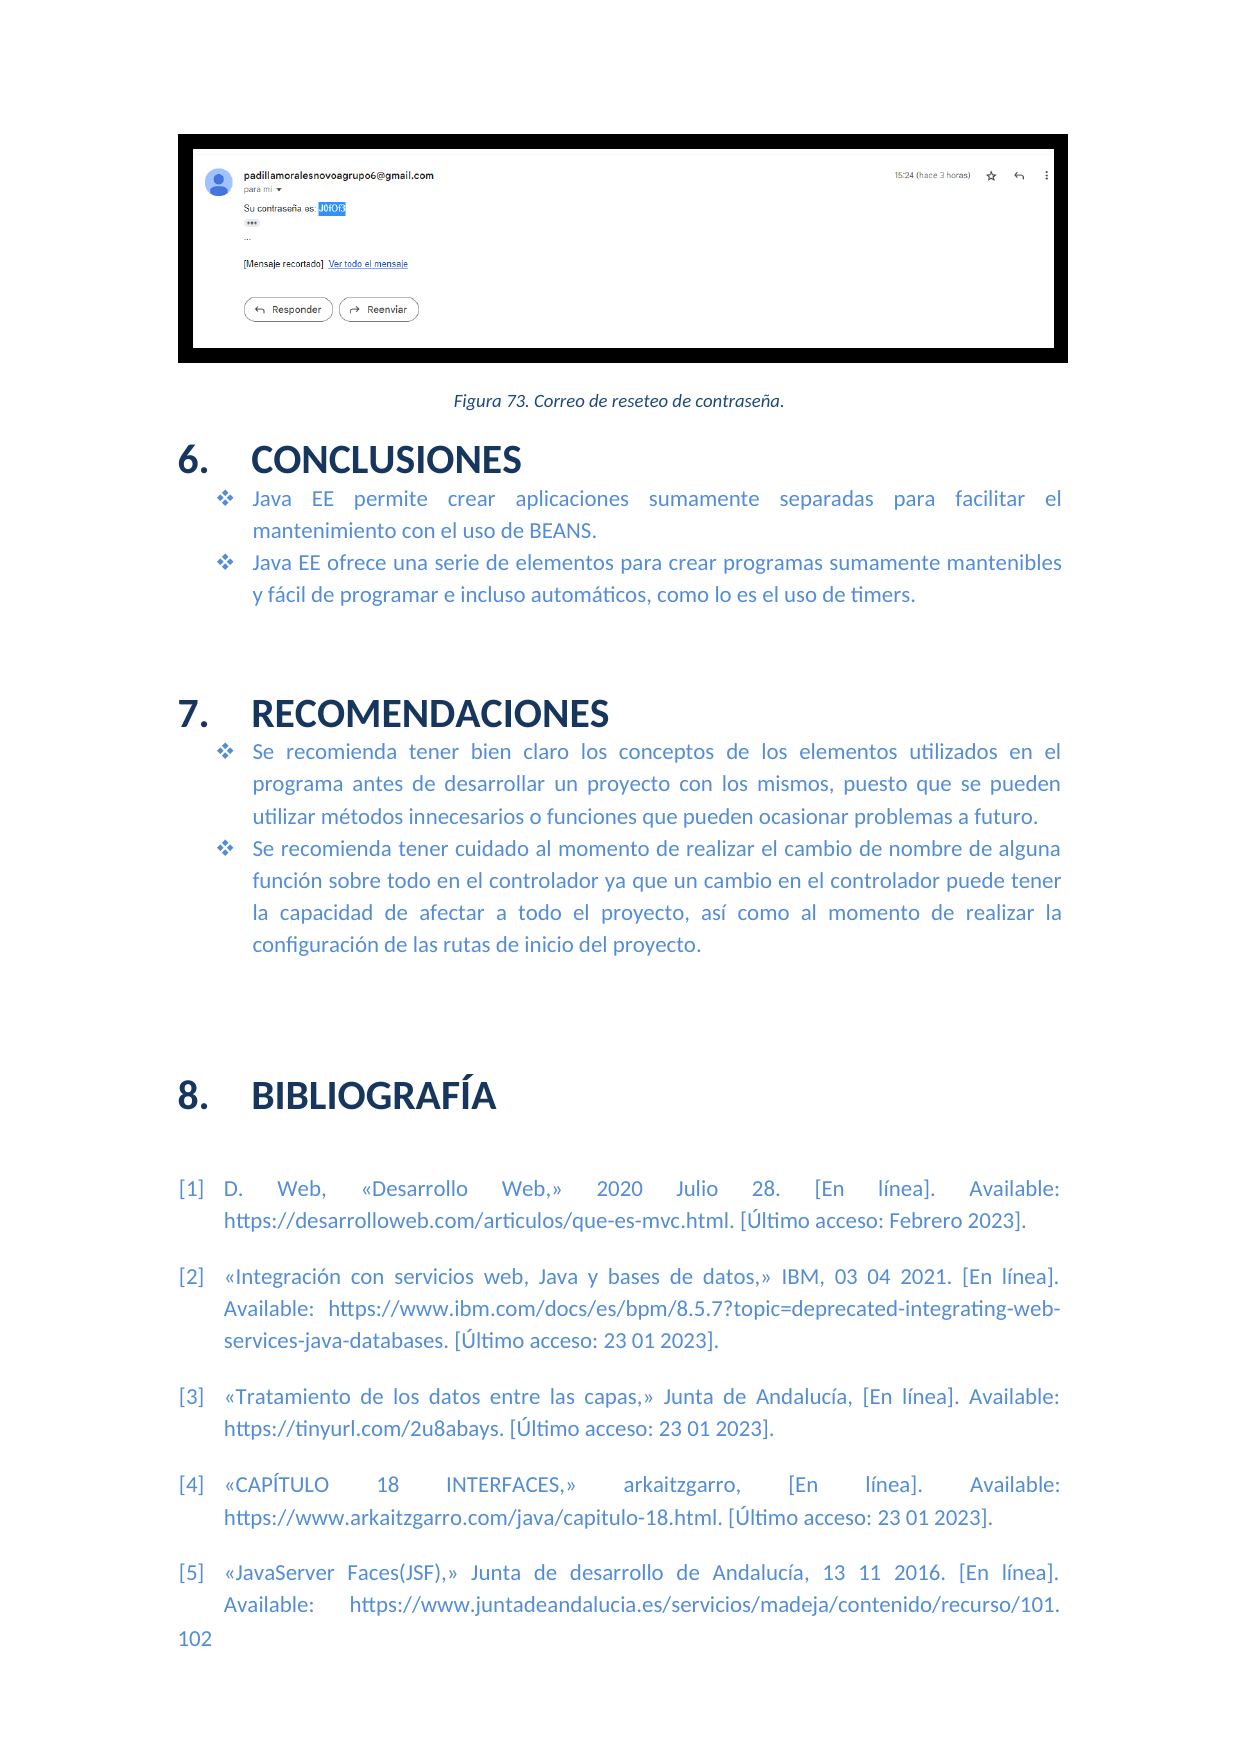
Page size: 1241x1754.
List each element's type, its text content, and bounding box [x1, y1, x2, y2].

subtitle 7. RECOMENDACIONES [177, 687, 1063, 737]
list Se recomienda tener bien claro los conceptos de los elementos utilizados en el programa antes de desarrollar un proyecto con los mismos, puesto que se pueden utilizar métodos innecesarios o funciones que pueden ocasionar problemas a futuro. [215, 737, 1063, 830]
text Figura . Correo de reseteo de contraseña. [177, 389, 1063, 412]
list Java EE permite crear aplicaciones sumamente separadas para facilitar el mantenimiento con el uso de BEANS. [215, 484, 1063, 544]
picture [193, 149, 1054, 348]
list Se recomienda tener cuidado al momento de realizar el cambio de nombre de alguna función sobre todo en el controlador ya que un cambio en el controlador puede tener la capacidad de afectar a todo el proyecto, así como al momento de realizar la configuración de las rutas de inicio del proyecto. [215, 834, 1063, 958]
list Java EE ofrece una serie de elementos para crear programas sumamente mantenibles y fácil de programar e incluso automáticos, como lo es el uso de timers. [215, 548, 1063, 608]
subtitle 6. CONCLUSIONES [177, 433, 1063, 484]
